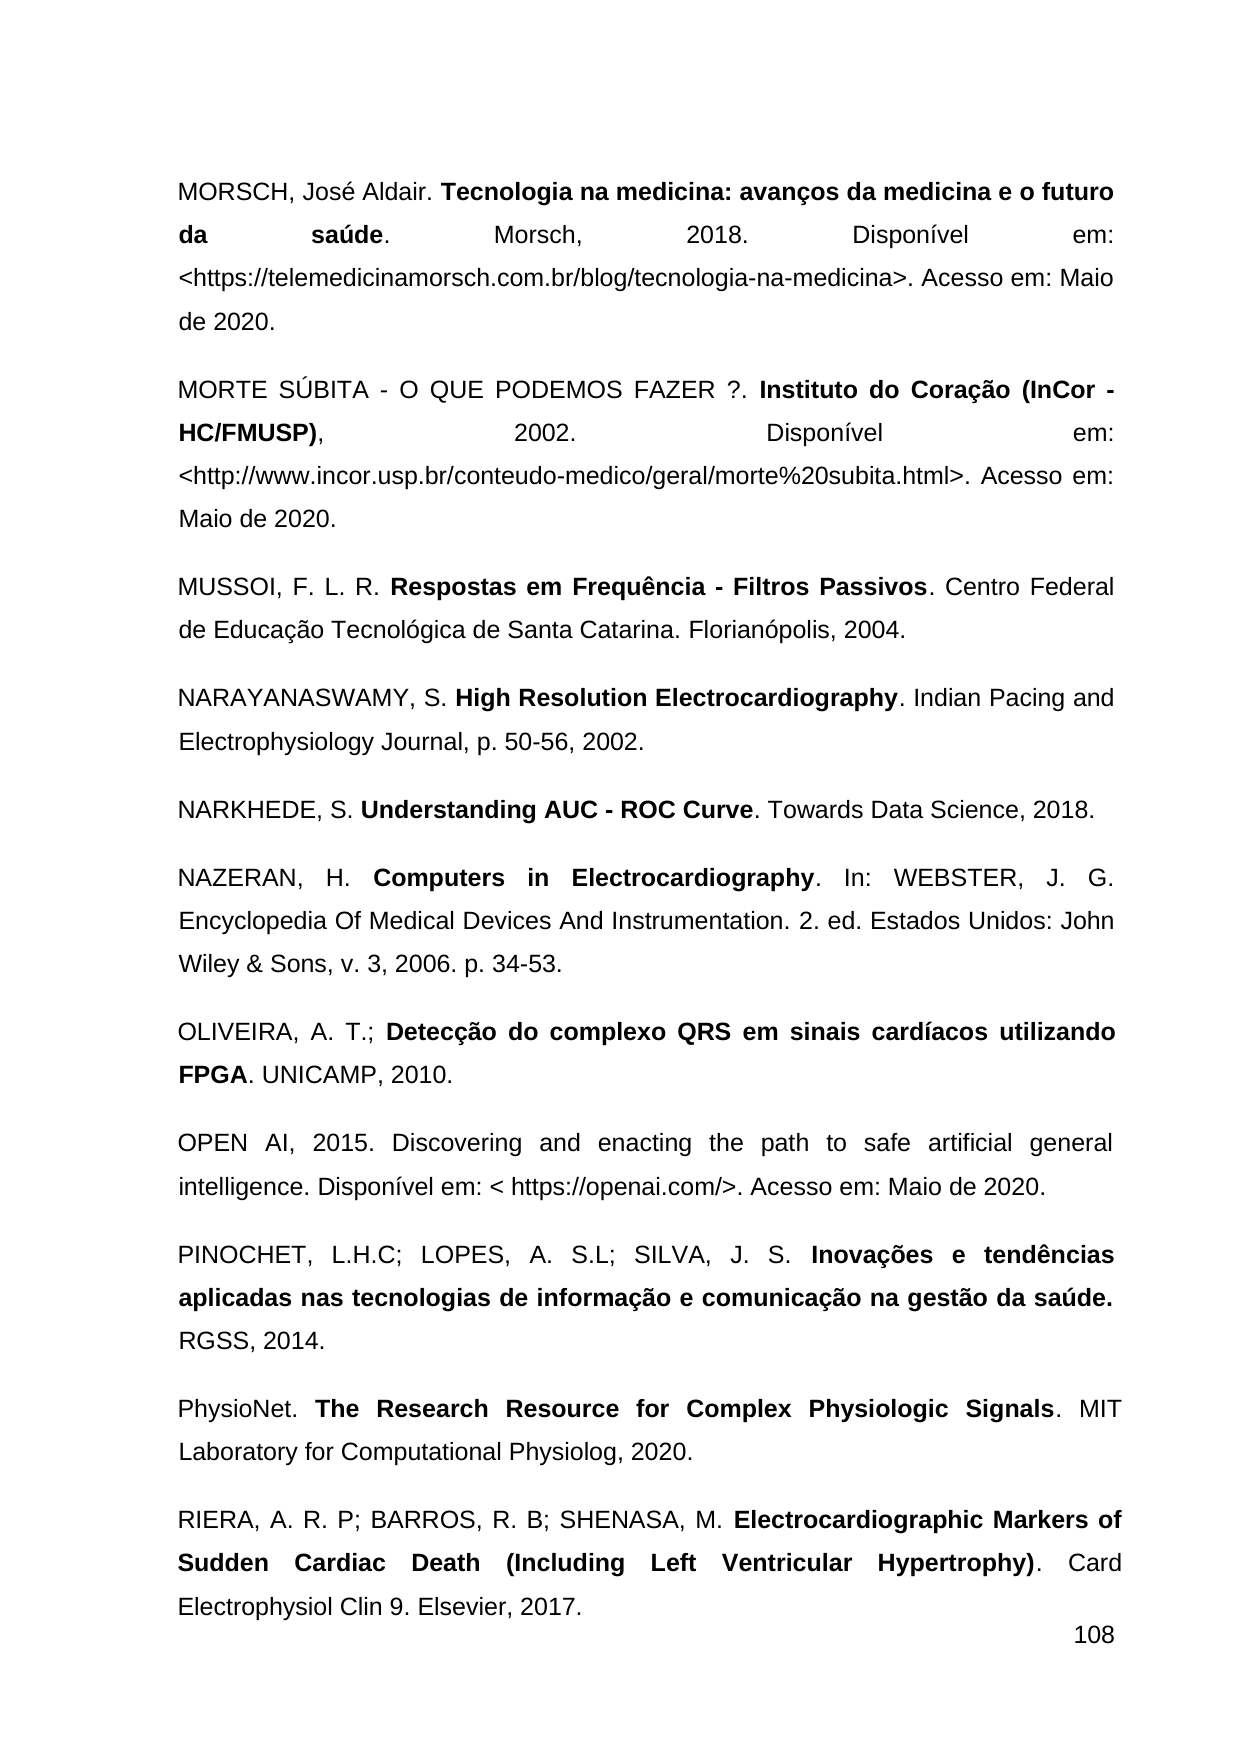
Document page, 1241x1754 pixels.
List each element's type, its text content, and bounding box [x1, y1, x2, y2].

text MUSSOI, F. L. R. Respostas em Frequência - Filtros Passivos. Centro Federal de Educação Tecnológica de Santa Catarina. Florianópolis, 2004. [177, 572, 1115, 644]
text MORSCH, José Aldair. Tecnologia na medicina: avanços da medicina e o futuro da saúde. Morsch, 2018. Disponível em: <https://telemedicinamorsch.com.br/blog/tecnologia-na-medicina>. Acesso em: Maio de 2020. [177, 177, 1115, 335]
text PhysioNet. The Research Resource for Complex Physiologic Signals. MIT Laboratory for Computational Physiolog, 2020. [177, 1394, 1122, 1466]
text NAZERAN, H. Computers in Electrocardiography. In: WEBSTER, J. G. Encyclopedia Of Medical Devices And Instrumentation. 2. ed. Estados Unidos: John Wiley & Sons, v. 3, 2006. p. 34-53. [177, 863, 1115, 978]
text NARKHEDE, S. Understanding AUC - ROC Curve. Towards Data Science, 2018. [177, 795, 1115, 823]
text MORTE SÚBITA - O QUE PODEMOS FAZER ?. Instituto do Coração (InCor - HC/FMUSP), 2002. Disponível em: <http://www.incor.usp.br/conteudo-medico/geral/morte%20subita.html>. Acesso em: Maio de 2020. [177, 375, 1115, 533]
text OPEN AI, 2015. Discovering and enacting the path to safe artificial general intelligence. Disponível em: < https://openai.com/>. Acesso em: Maio de 2020. [177, 1128, 1115, 1200]
text NARAYANASWAMY, S. High Resolution Electrocardiography. Indian Pacing and Electrophysiology Journal, p. 50-56, 2002. [177, 683, 1115, 755]
text RIERA, A. R. P; BARROS, R. B; SHENASA, M. Electrocardiographic Markers of Sudden Cardiac Death (Including Left Ventricular Hypertrophy). Card Electrophysiol Clin 9. Elsevier, 2017. [177, 1505, 1122, 1620]
text PINOCHET, L.H.C; LOPES, A. S.L; SILVA, J. S. Inovações e tendências aplicadas nas tecnologias de informação e comunicação na gestão da saúde. RGSS, 2014. [177, 1240, 1115, 1355]
text OLIVEIRA, A. T.; Detecção do complexo QRS em sinais cardíacos utilizando FPGA. UNICAMP, 2010. [177, 1017, 1117, 1089]
